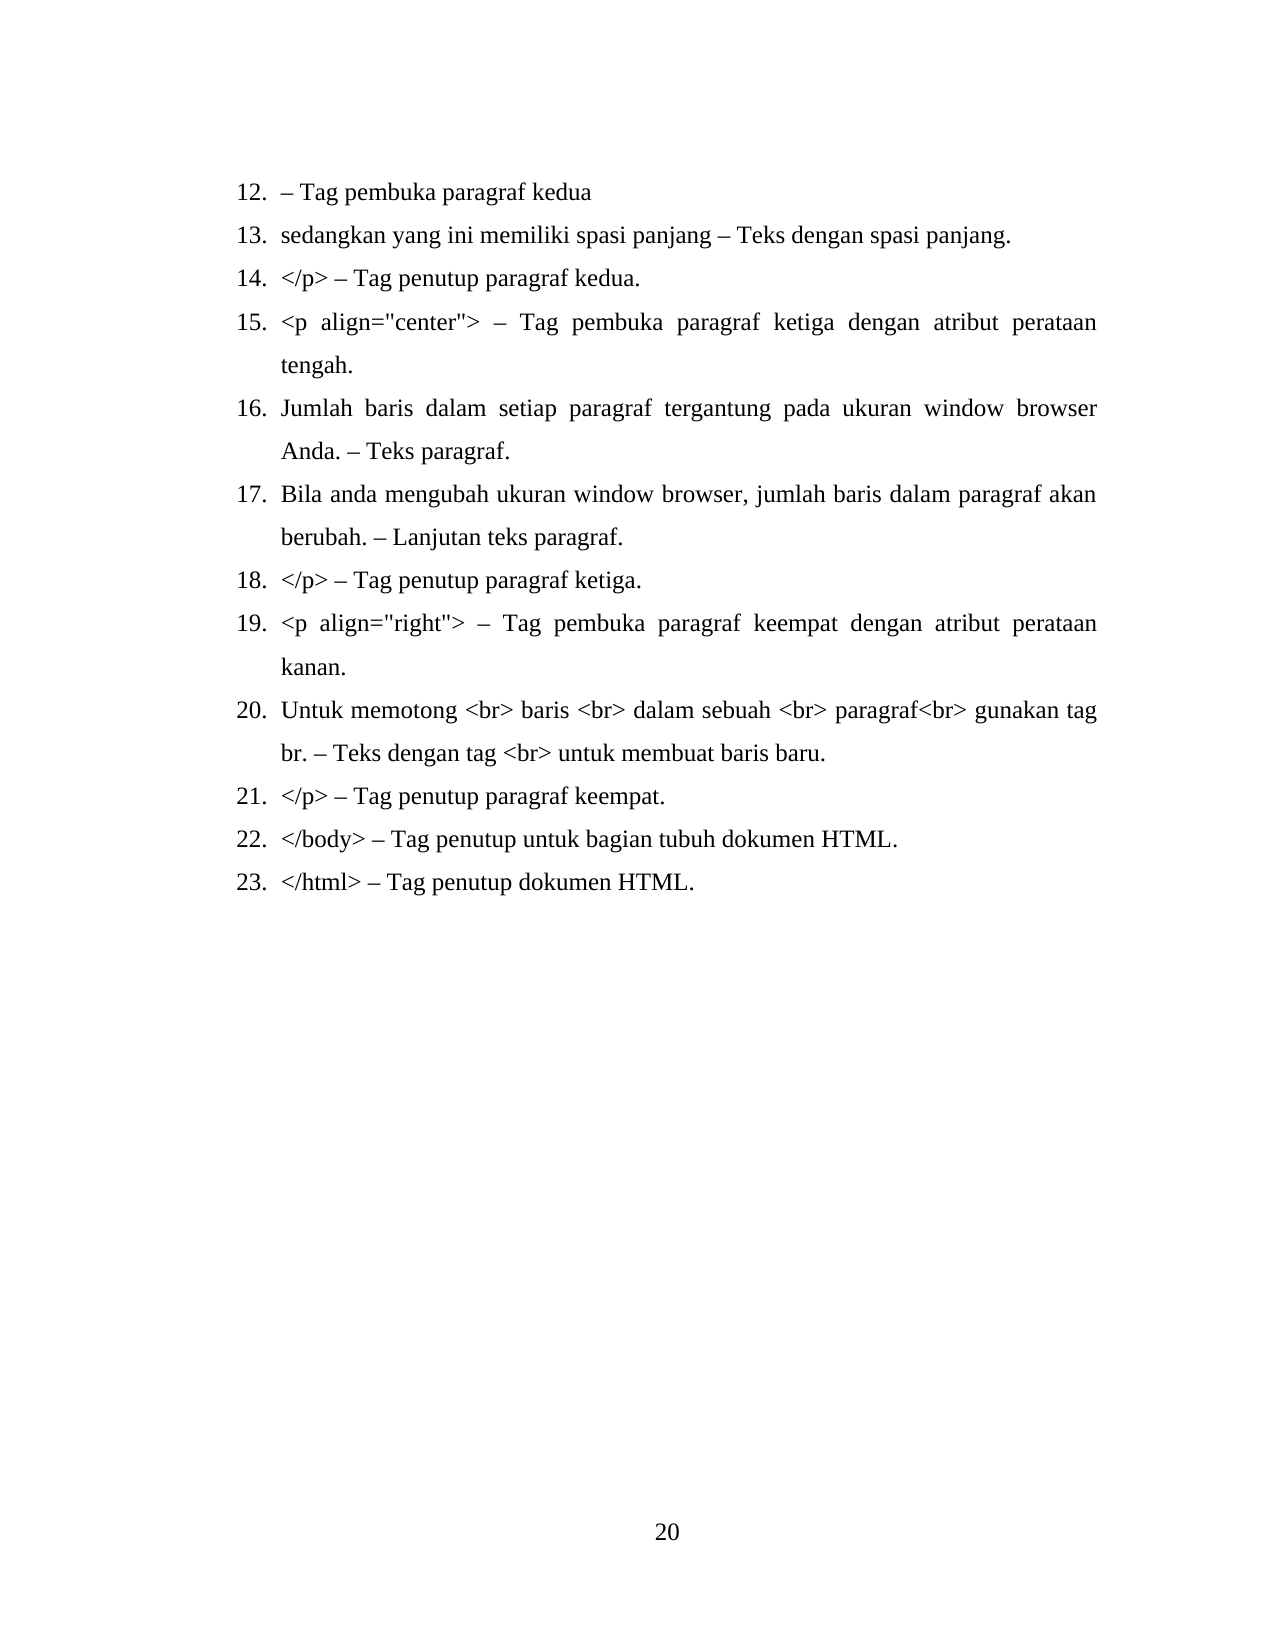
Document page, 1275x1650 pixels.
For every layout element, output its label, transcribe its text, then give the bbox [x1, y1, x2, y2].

list <p align="center"> – Tag pembuka paragraf ketiga dengan atribut perataan tengah. [236, 307, 1098, 378]
list </body> – Tag penutup untuk bagian tubuh dokumen HTML. [236, 824, 1098, 853]
list Untuk memotong <br> baris <br> dalam sebuah <br> paragraf<br> gunakan tag br. – Teks dengan tag <br> untuk membuat baris baru. [236, 695, 1098, 767]
list Bila anda mengubah ukuran window browser, jumlah baris dalam paragraf akan berubah. – Lanjutan teks paragraf. [236, 479, 1098, 551]
list </p> – Tag penutup paragraf kedua. [236, 263, 1098, 292]
list Jumlah baris dalam setiap paragraf tergantung pada ukuran window browser Anda. – Teks paragraf. [236, 393, 1098, 465]
list – Tag pembuka paragraf kedua [236, 177, 1098, 206]
list sedangkan yang ini memiliki spasi panjang – Teks dengan spasi panjang. [236, 220, 1098, 249]
list </p> – Tag penutup paragraf keempat. [236, 781, 1098, 810]
list </html> – Tag penutup dokumen HTML. [236, 867, 1098, 896]
list <p align="right"> – Tag pembuka paragraf keempat dengan atribut perataan kanan. [236, 608, 1098, 680]
list </p> – Tag penutup paragraf ketiga. [236, 565, 1098, 594]
